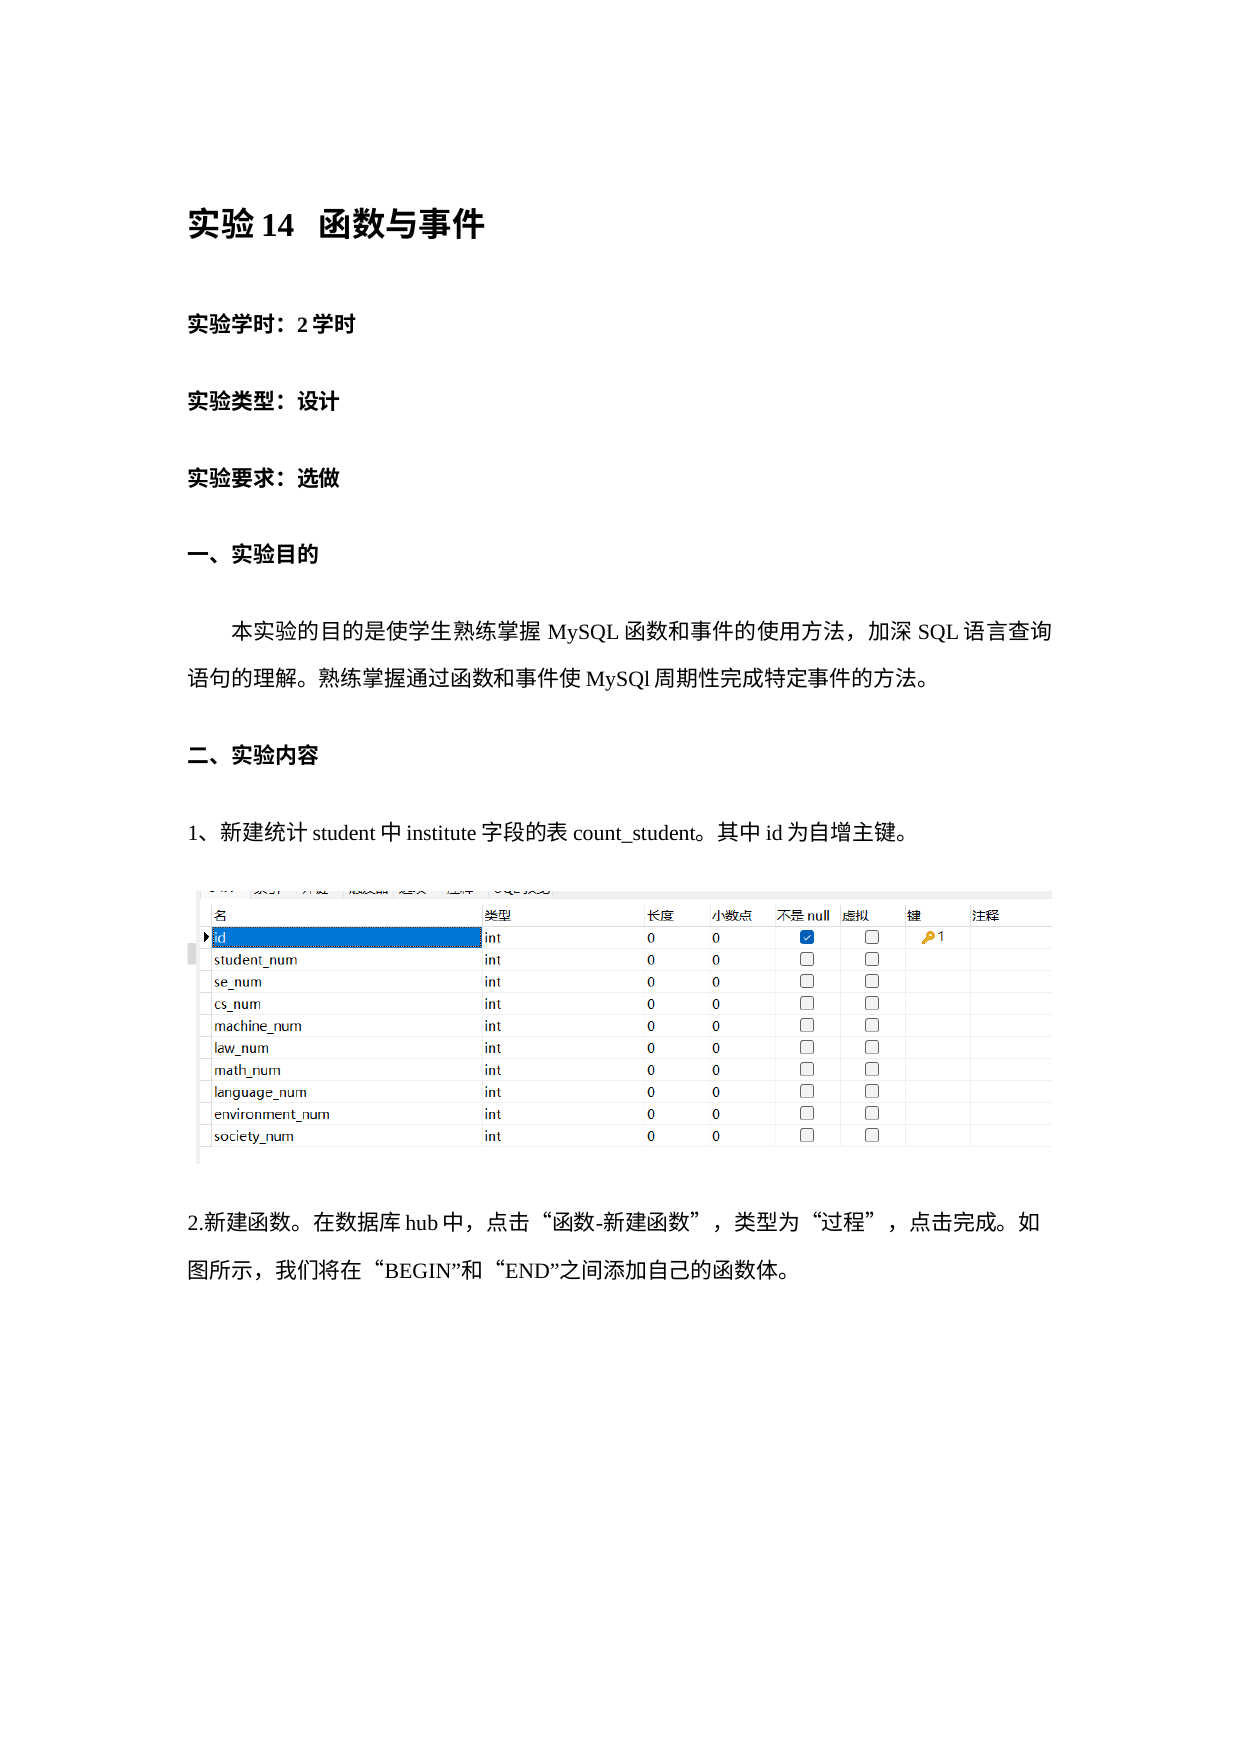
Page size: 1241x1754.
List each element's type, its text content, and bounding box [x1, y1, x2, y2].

picture [187, 891, 1052, 1164]
text 二、实验内容 [187, 738, 1053, 770]
text 实验要求：选做 [187, 461, 1053, 492]
text 实验学时：2学时 [187, 307, 1053, 339]
text 1、新建统计student中institute字段的表count_student。其中id为自增主键。 [187, 815, 1053, 846]
text 本实验的目的是使学生熟练掌握MySQL函数和事件的使用方法，加深SQL语言查询语句的理解。熟练掌握通过函数和事件使MySQl周期性完成特定事件的方法。 [187, 614, 1053, 693]
text 2.新建函数。在数据库hub中，点击“函数-新建函数”，类型为“过程”，点击完成。如图所示，我们将在“BEGIN”和“END”之间添加自己的函数体。 [187, 1205, 1053, 1284]
text 一、实验目的 [187, 537, 1053, 569]
subtitle 实验14 函数与事件 [187, 189, 1053, 254]
text 实验类型：设计 [187, 384, 1053, 416]
